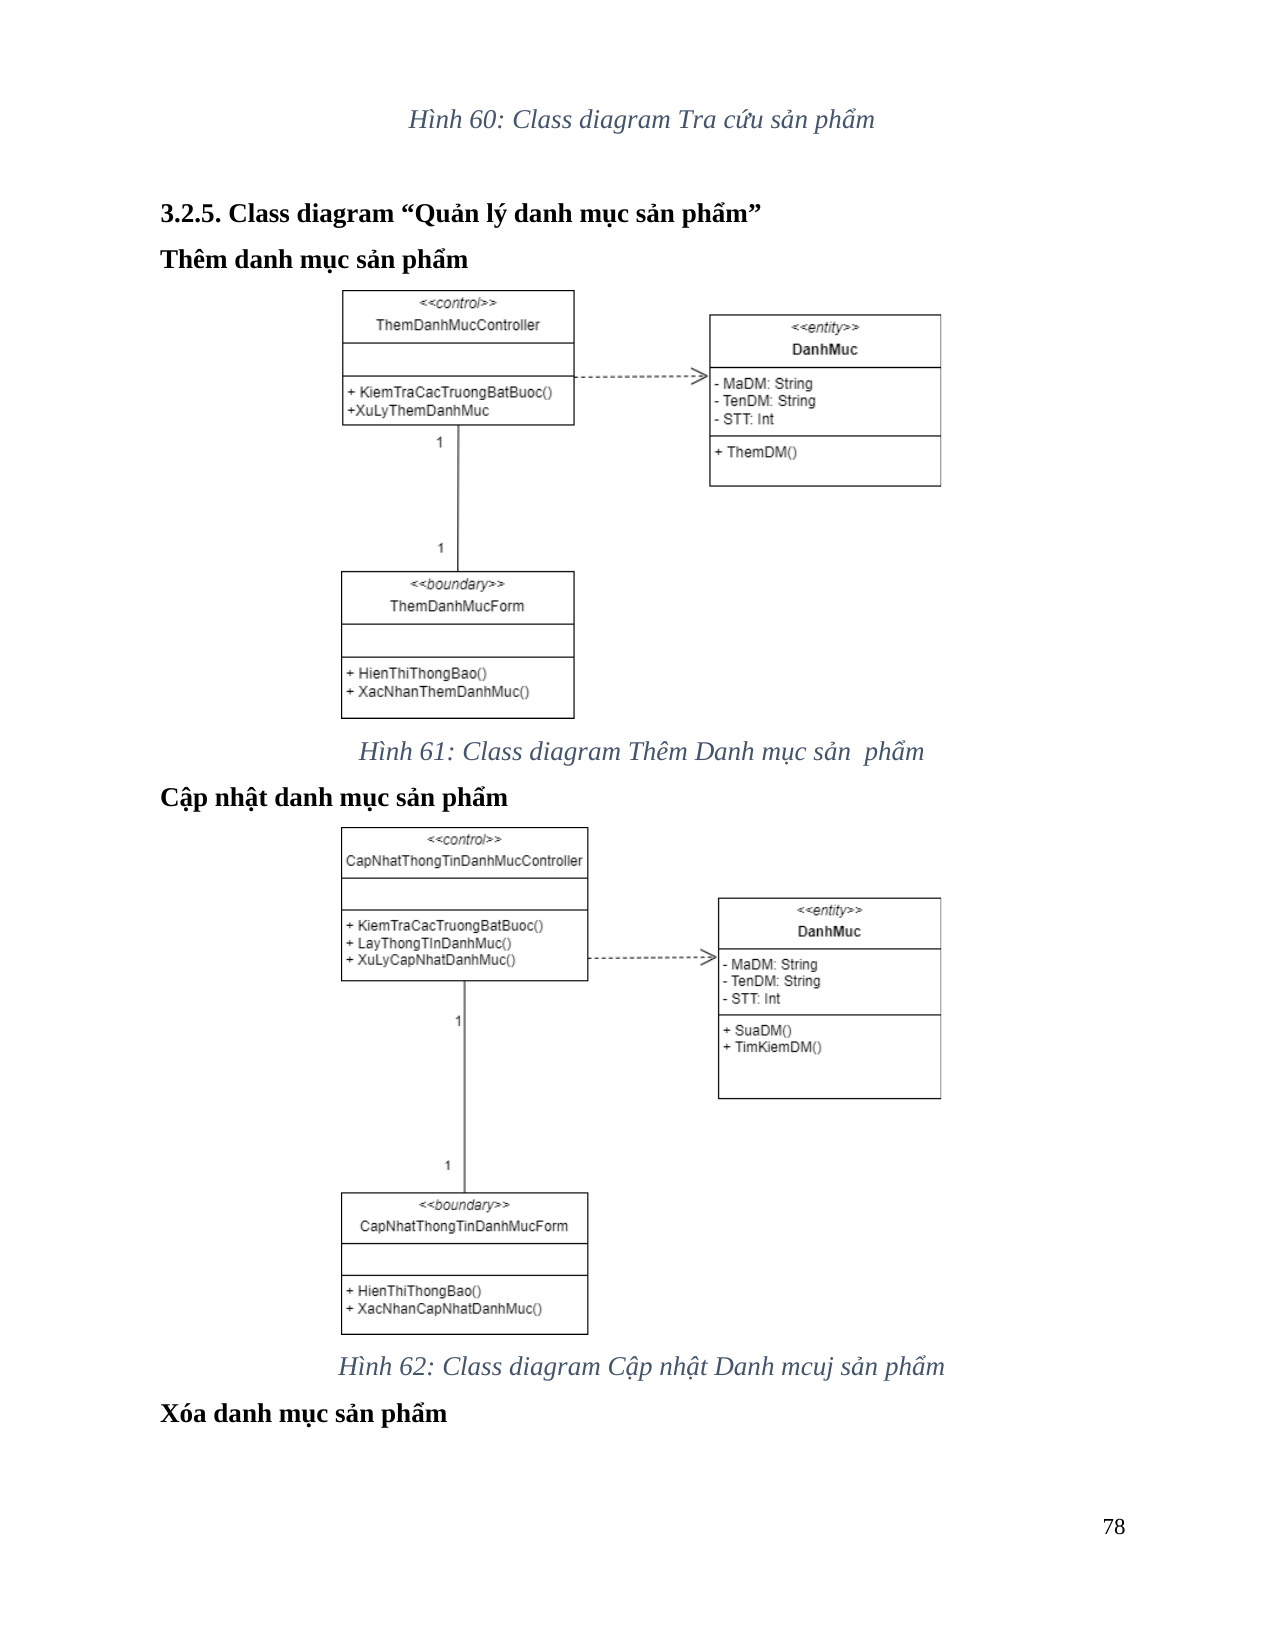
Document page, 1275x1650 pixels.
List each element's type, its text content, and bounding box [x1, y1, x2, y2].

text Cập nhật danh mục sản phẩm [160, 781, 1122, 812]
picture [341, 827, 942, 1335]
picture [341, 290, 942, 719]
subtitle 3.2.5. Class diagram “Quản lý danh mục sản phẩm” [160, 197, 1125, 228]
text Thêm danh mục sản phẩm [160, 243, 1122, 274]
text Xóa danh mục sản phẩm [160, 1397, 1122, 1428]
